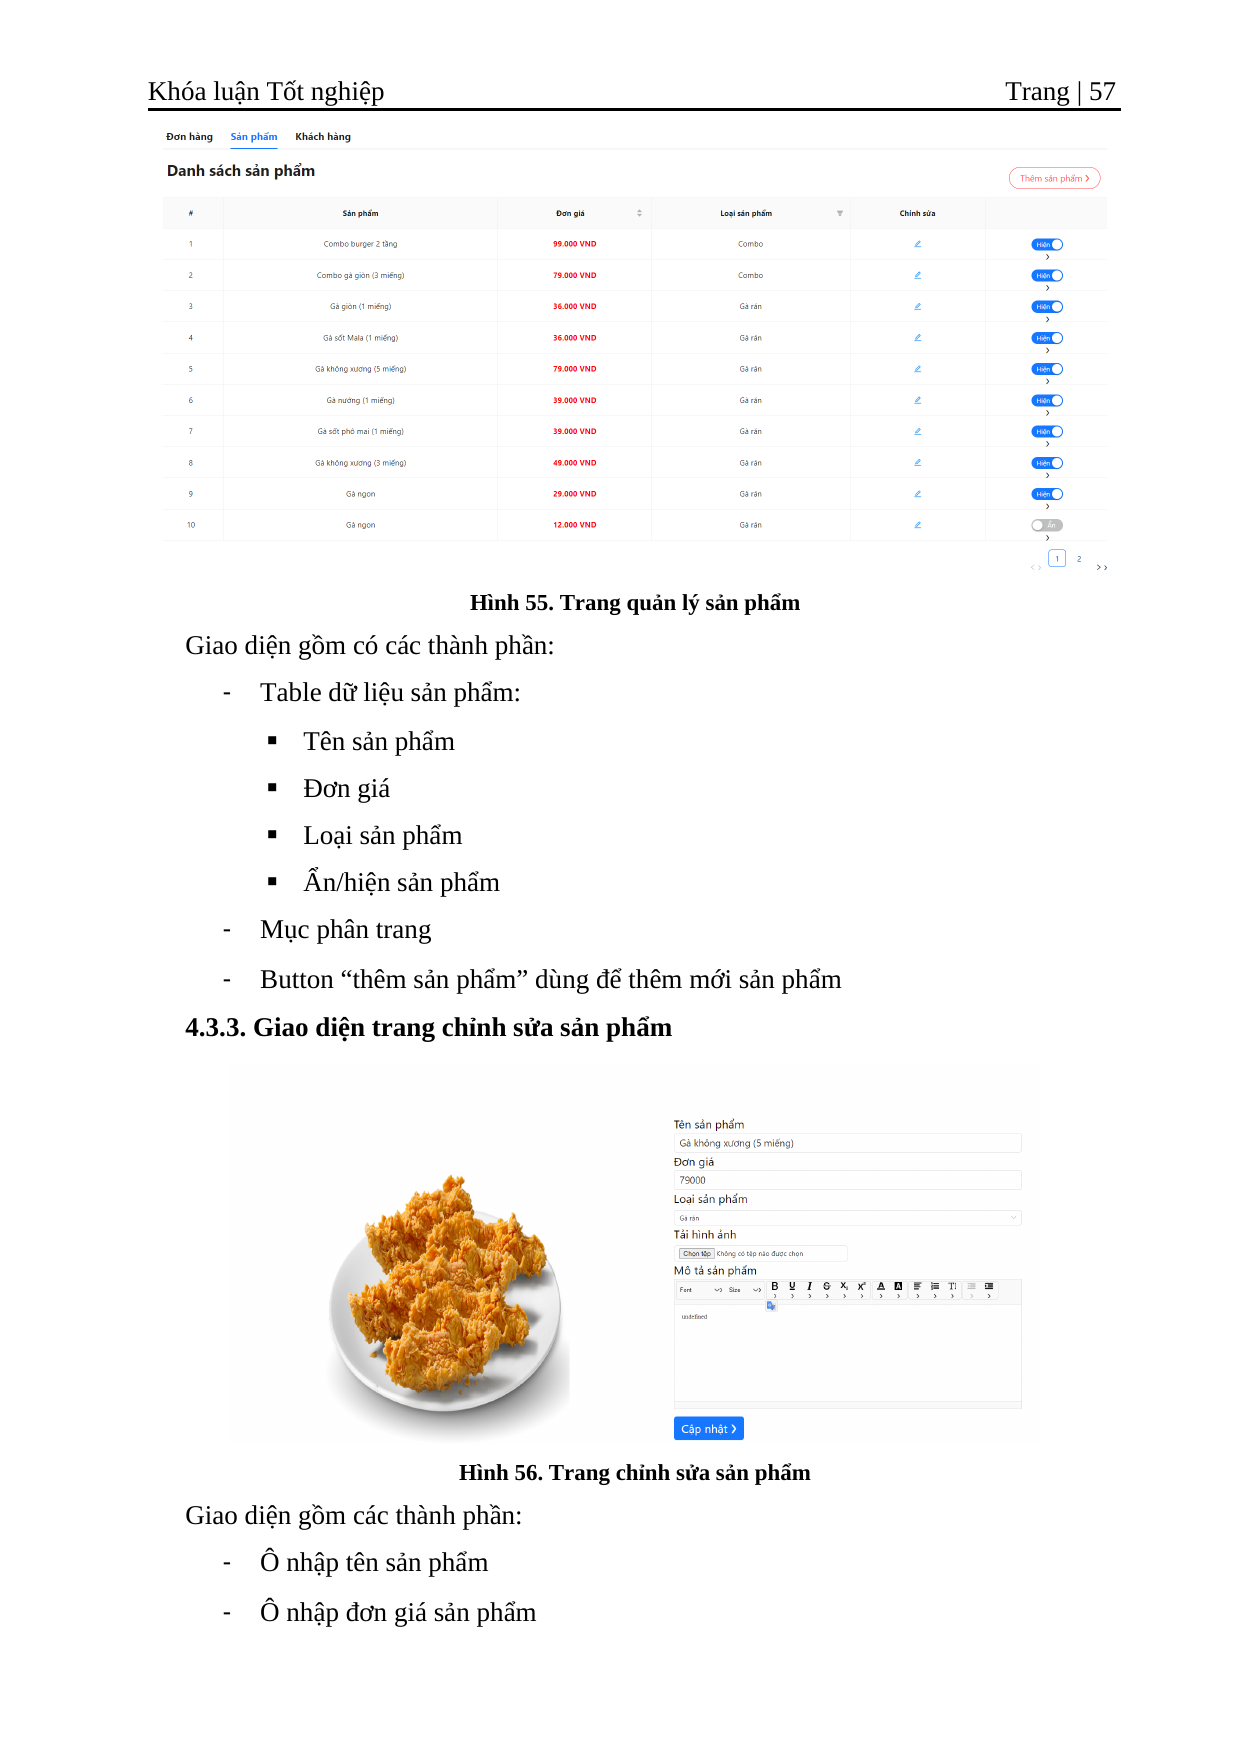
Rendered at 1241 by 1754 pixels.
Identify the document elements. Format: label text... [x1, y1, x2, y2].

list Loại sản phẩm [266, 819, 1122, 850]
picture [162, 118, 1108, 574]
list Ô nhập đơn giá sản phẩm [223, 1595, 1122, 1628]
text Giao diện gồm có các thành phần: [185, 629, 1122, 660]
picture [228, 1058, 1042, 1444]
list Mục phân trang [223, 913, 1122, 946]
list Ẩn/hiện sản phẩm [266, 866, 1122, 897]
list Table dữ liệu sản phẩm: [223, 676, 1122, 709]
text Giao diện gồm các thành phần: [185, 1499, 1122, 1530]
text Hình 55. Trang quản lý sản phẩm [148, 589, 1122, 616]
text Hình 56. Trang chỉnh sửa sản phẩm [148, 1459, 1122, 1486]
list Giao diện trang chỉnh sửa sản phẩm [185, 1012, 1122, 1043]
list Ô nhập tên sản phẩm [223, 1546, 1122, 1579]
list Đơn giá [266, 772, 1122, 803]
list Button “thêm sản phẩm” dùng để thêm mới sản phẩm [223, 962, 1122, 995]
list Tên sản phẩm [266, 725, 1122, 756]
